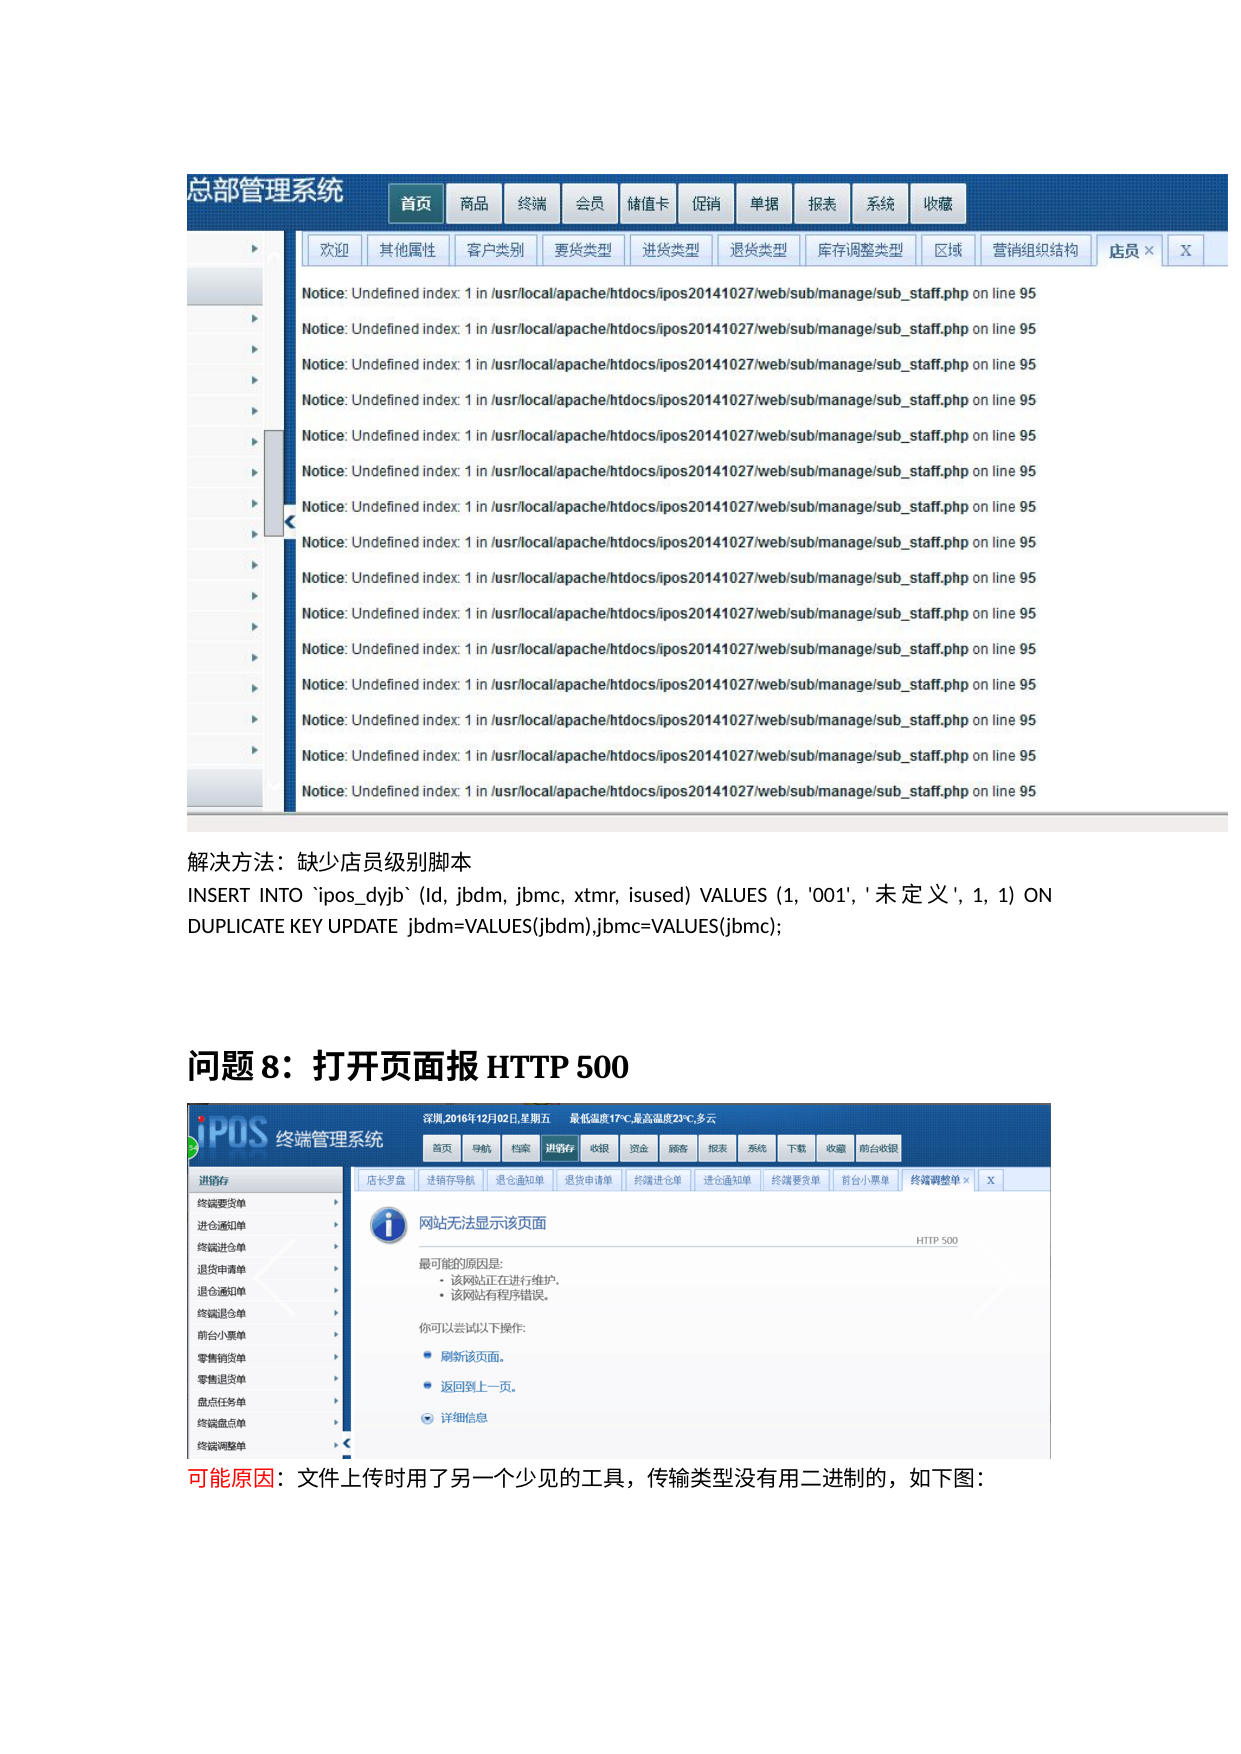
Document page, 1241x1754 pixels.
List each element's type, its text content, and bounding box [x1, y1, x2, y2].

text 解决方法：缺少店员级别脚本 [187, 844, 1053, 877]
text INSERT INTO `ipos_dyjb` (Id, jbdm, jbmc, xtmr, isused) VALUES (1, '001', '未定义', 1, 1) ON DUPLICATE KEY UPDATE jbdm=VALUES(jbdm),jbmc=VALUES(jbmc); [187, 877, 1053, 942]
title 问题8：打开页面报HTTP 500 [187, 1032, 1053, 1097]
text 可能原因：文件上传时用了另一个少见的工具，传输类型没有用二进制的，如下图： [187, 1461, 1053, 1493]
picture [187, 174, 1228, 832]
picture [187, 1103, 1051, 1459]
